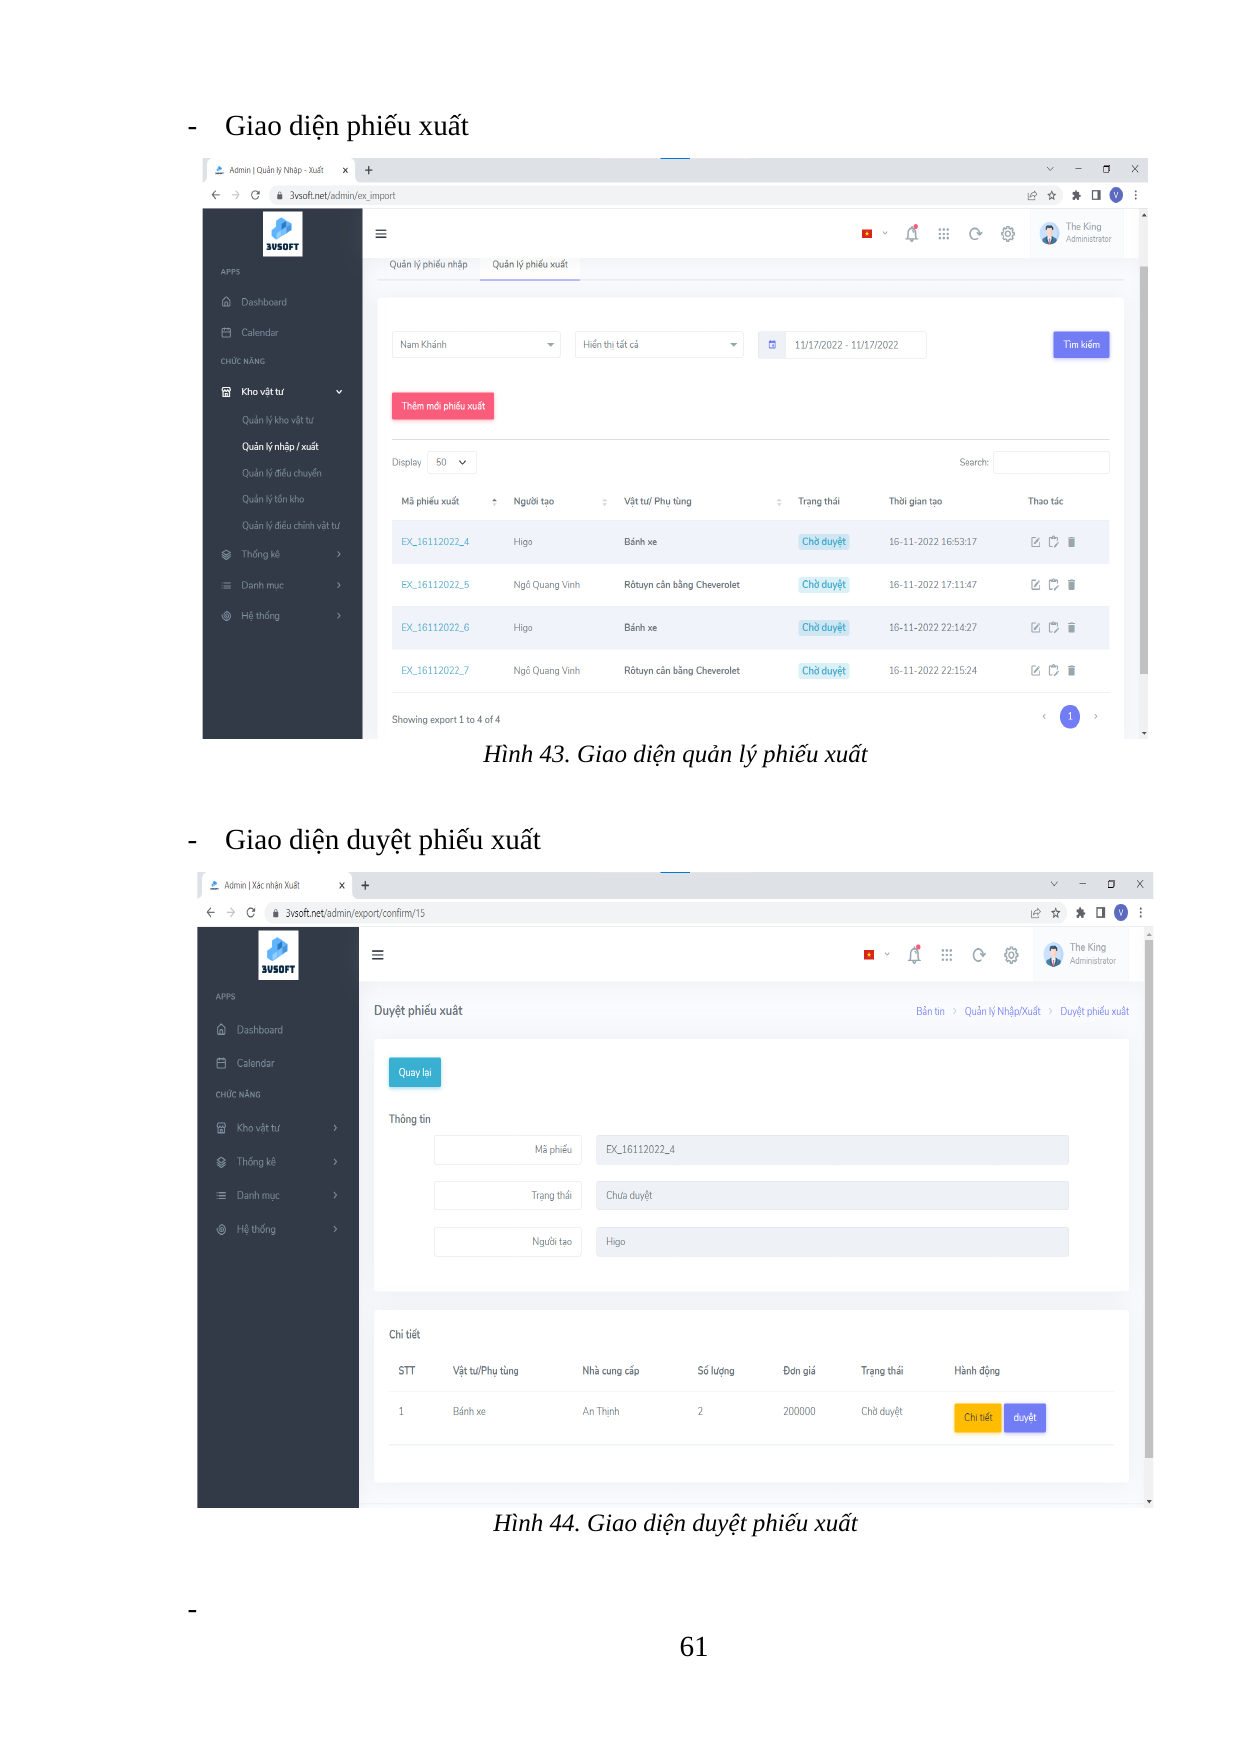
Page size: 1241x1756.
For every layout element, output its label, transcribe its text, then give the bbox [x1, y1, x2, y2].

picture [197, 872, 1154, 1508]
text Hình 43. Giao diện quản lý phiếu xuất [150, 739, 1201, 767]
text Hình 44. Giao diện duyệt phiếu xuất [150, 1508, 1201, 1536]
list Giao diện duyệt phiếu xuất [187, 822, 1201, 855]
list Giao diện phiếu xuất [187, 108, 1201, 142]
picture [202, 158, 1148, 739]
